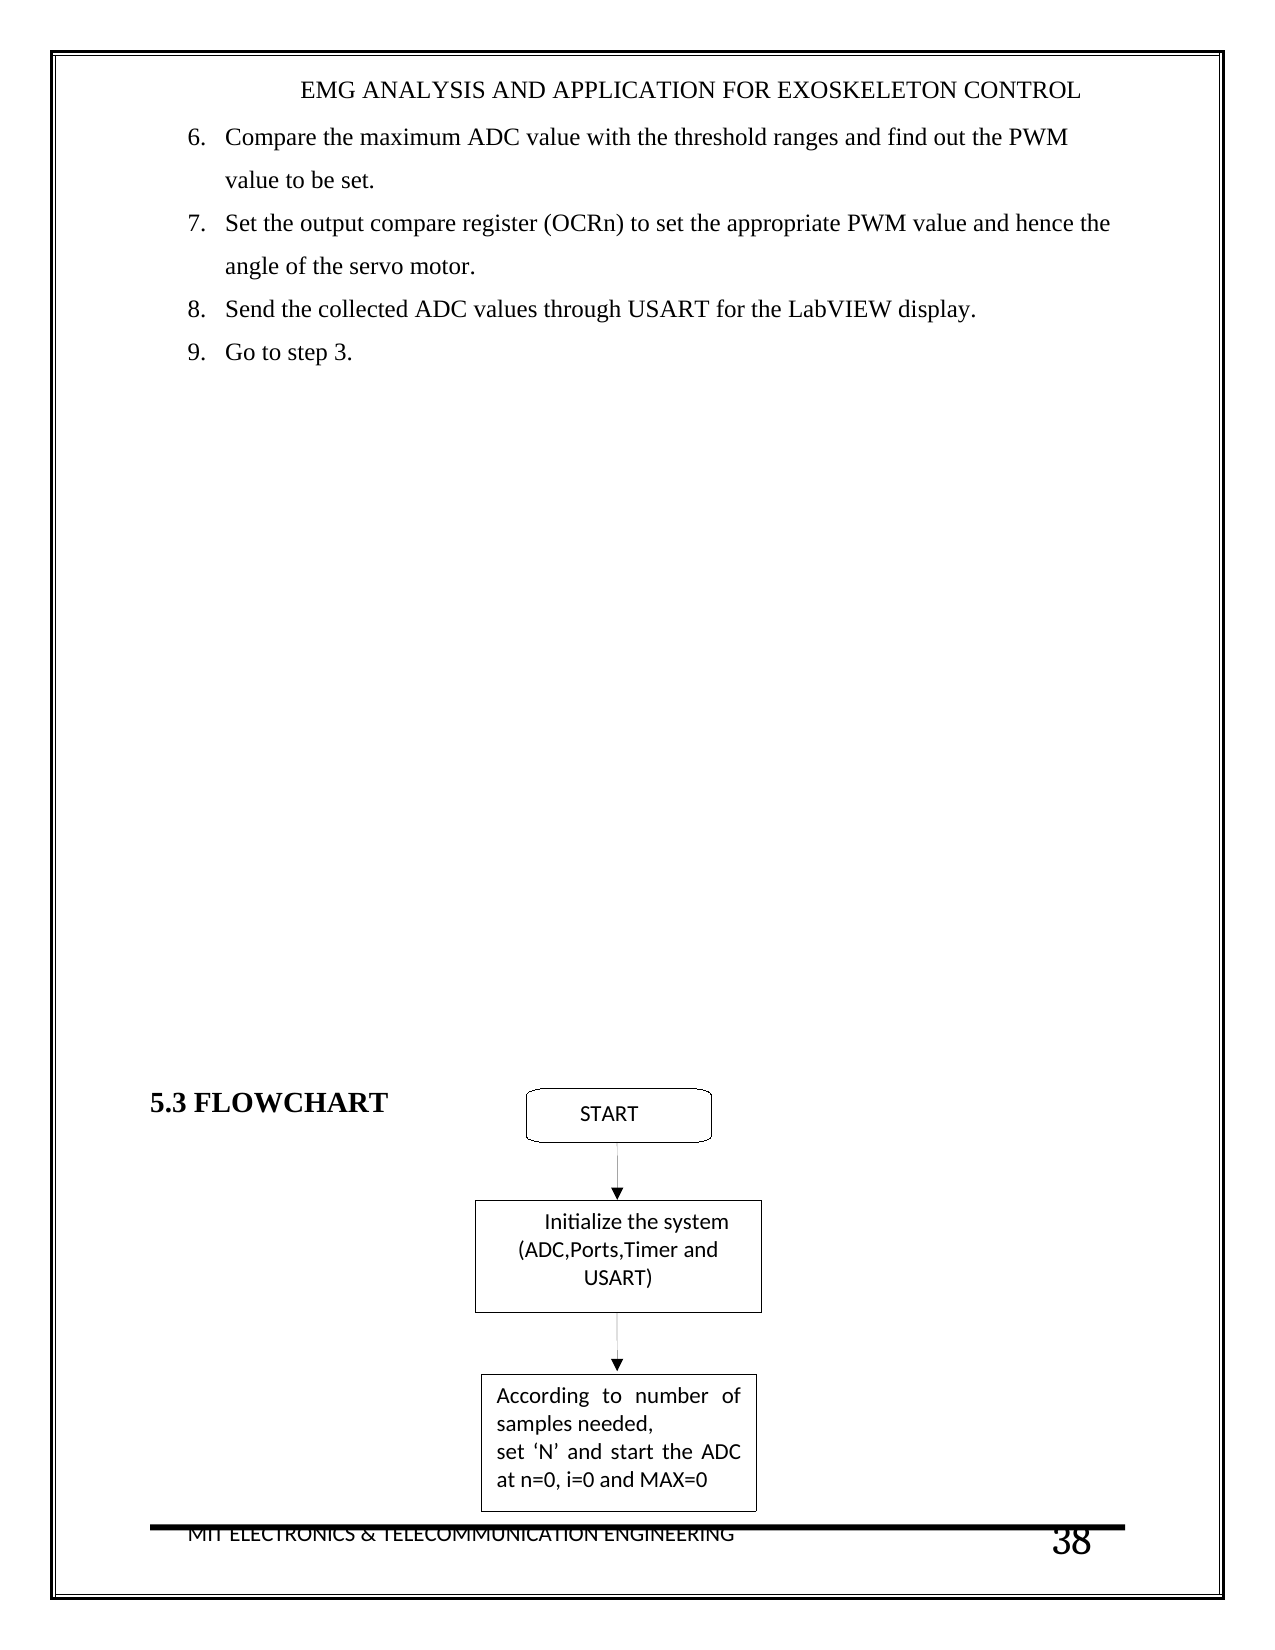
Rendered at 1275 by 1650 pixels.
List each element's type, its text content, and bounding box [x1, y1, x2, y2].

list Set the output compare register (OCRn) to set the appropriate PWM value and hence the angle of the servo motor. [187, 208, 1125, 280]
list Compare the maximum ADC value with the threshold ranges and find out the PWM value to be set. [187, 122, 1125, 194]
list Send the collected ADC values through USART for the LabVIEW display. [187, 294, 1125, 323]
list 5.3 FLOWCHART [150, 1085, 1125, 1118]
list Go to step 3. [187, 337, 1125, 366]
